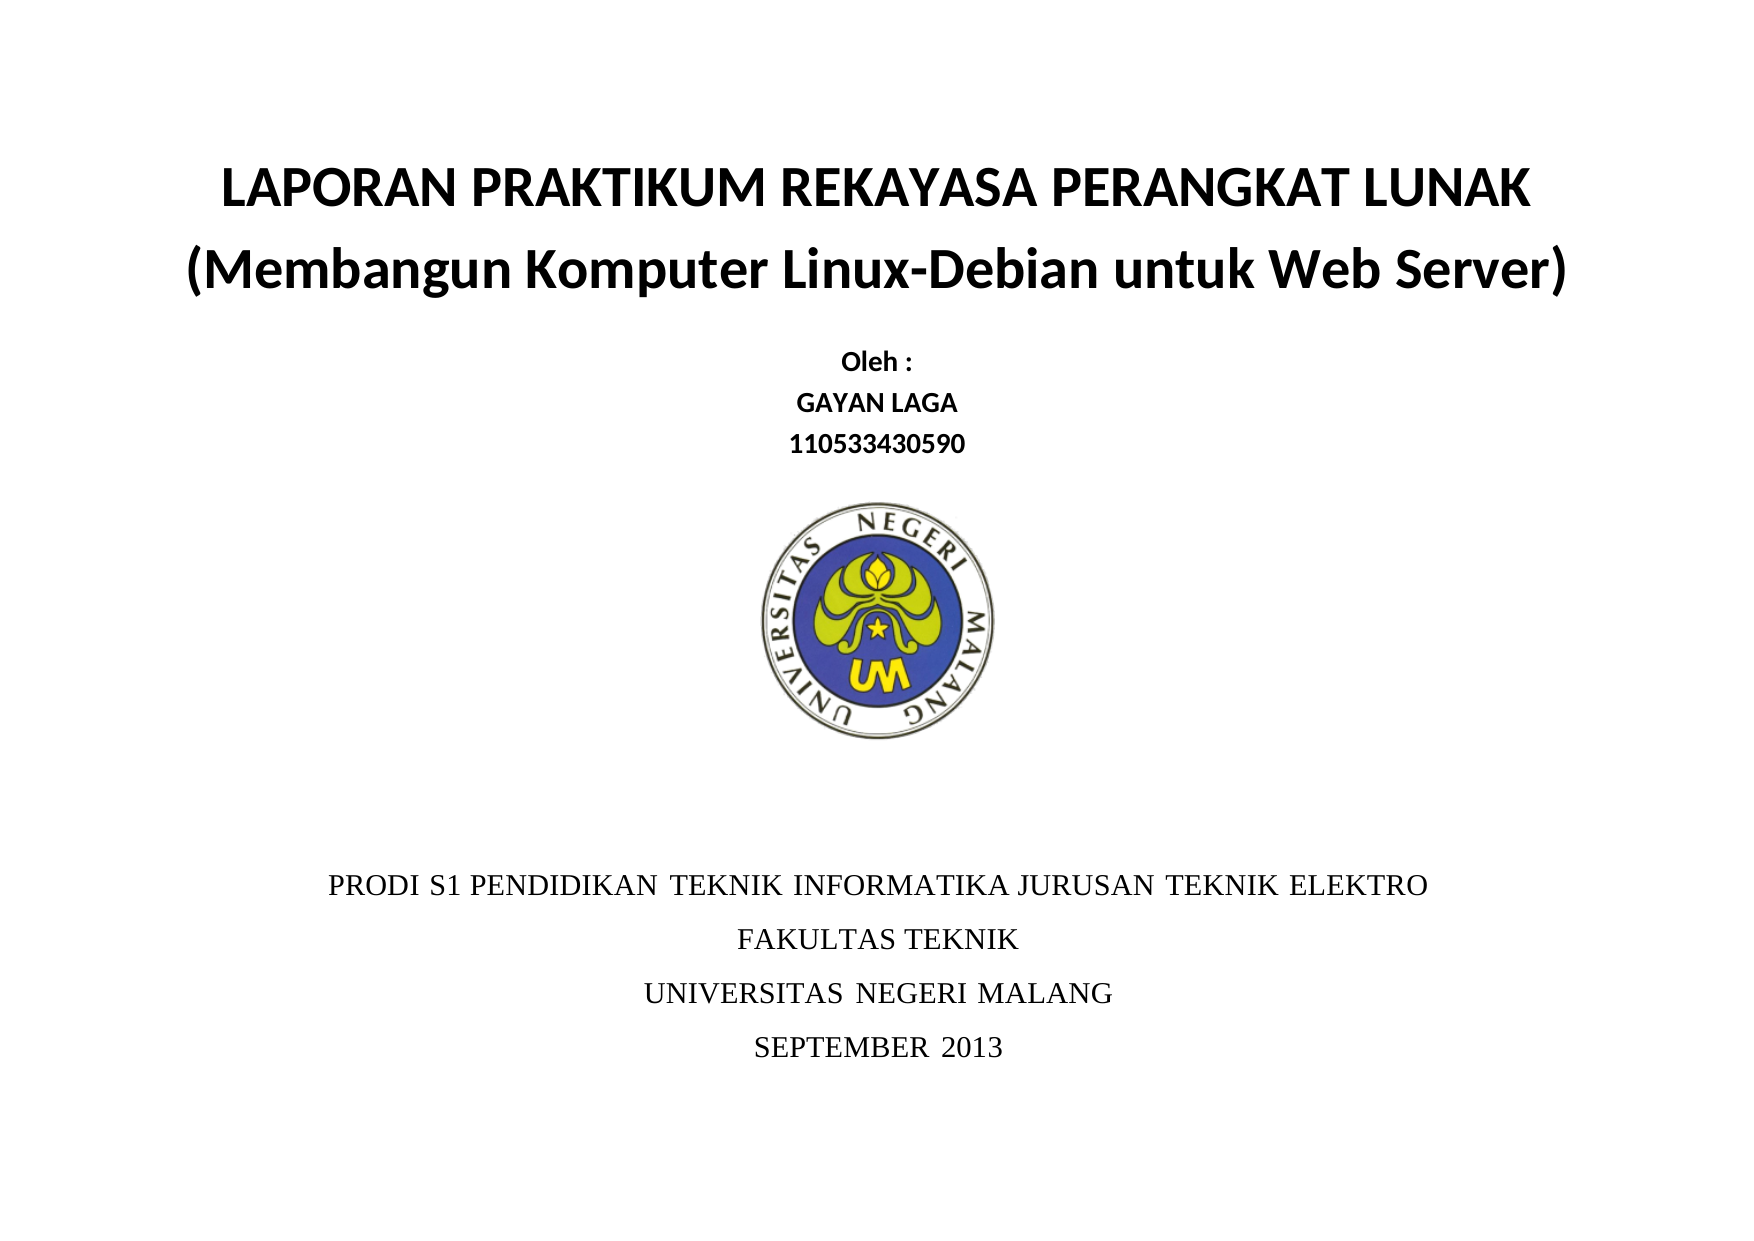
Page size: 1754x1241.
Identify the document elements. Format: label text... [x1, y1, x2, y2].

text LAPORAN PRAKTIKUM REKAYASA PERANGKAT LUNAK [150, 150, 1604, 221]
picture [756, 500, 998, 746]
text SEPTEMBER 2013 [357, 1029, 1399, 1064]
text PRODI S1 PENDIDIKAN TEKNIK INFORMATIKA JURUSAN TEKNIK ELEKTRO FAKULTAS TEKNIK [251, 867, 1505, 956]
text GAYAN LAGA [150, 384, 1604, 419]
text 110533430590 [150, 425, 1604, 460]
text (Membangun Komputer Linux-Debian untuk Web Server) [150, 232, 1604, 303]
text UNIVERSITAS NEGERI MALANG [357, 975, 1399, 1010]
text Oleh : [150, 343, 1604, 378]
